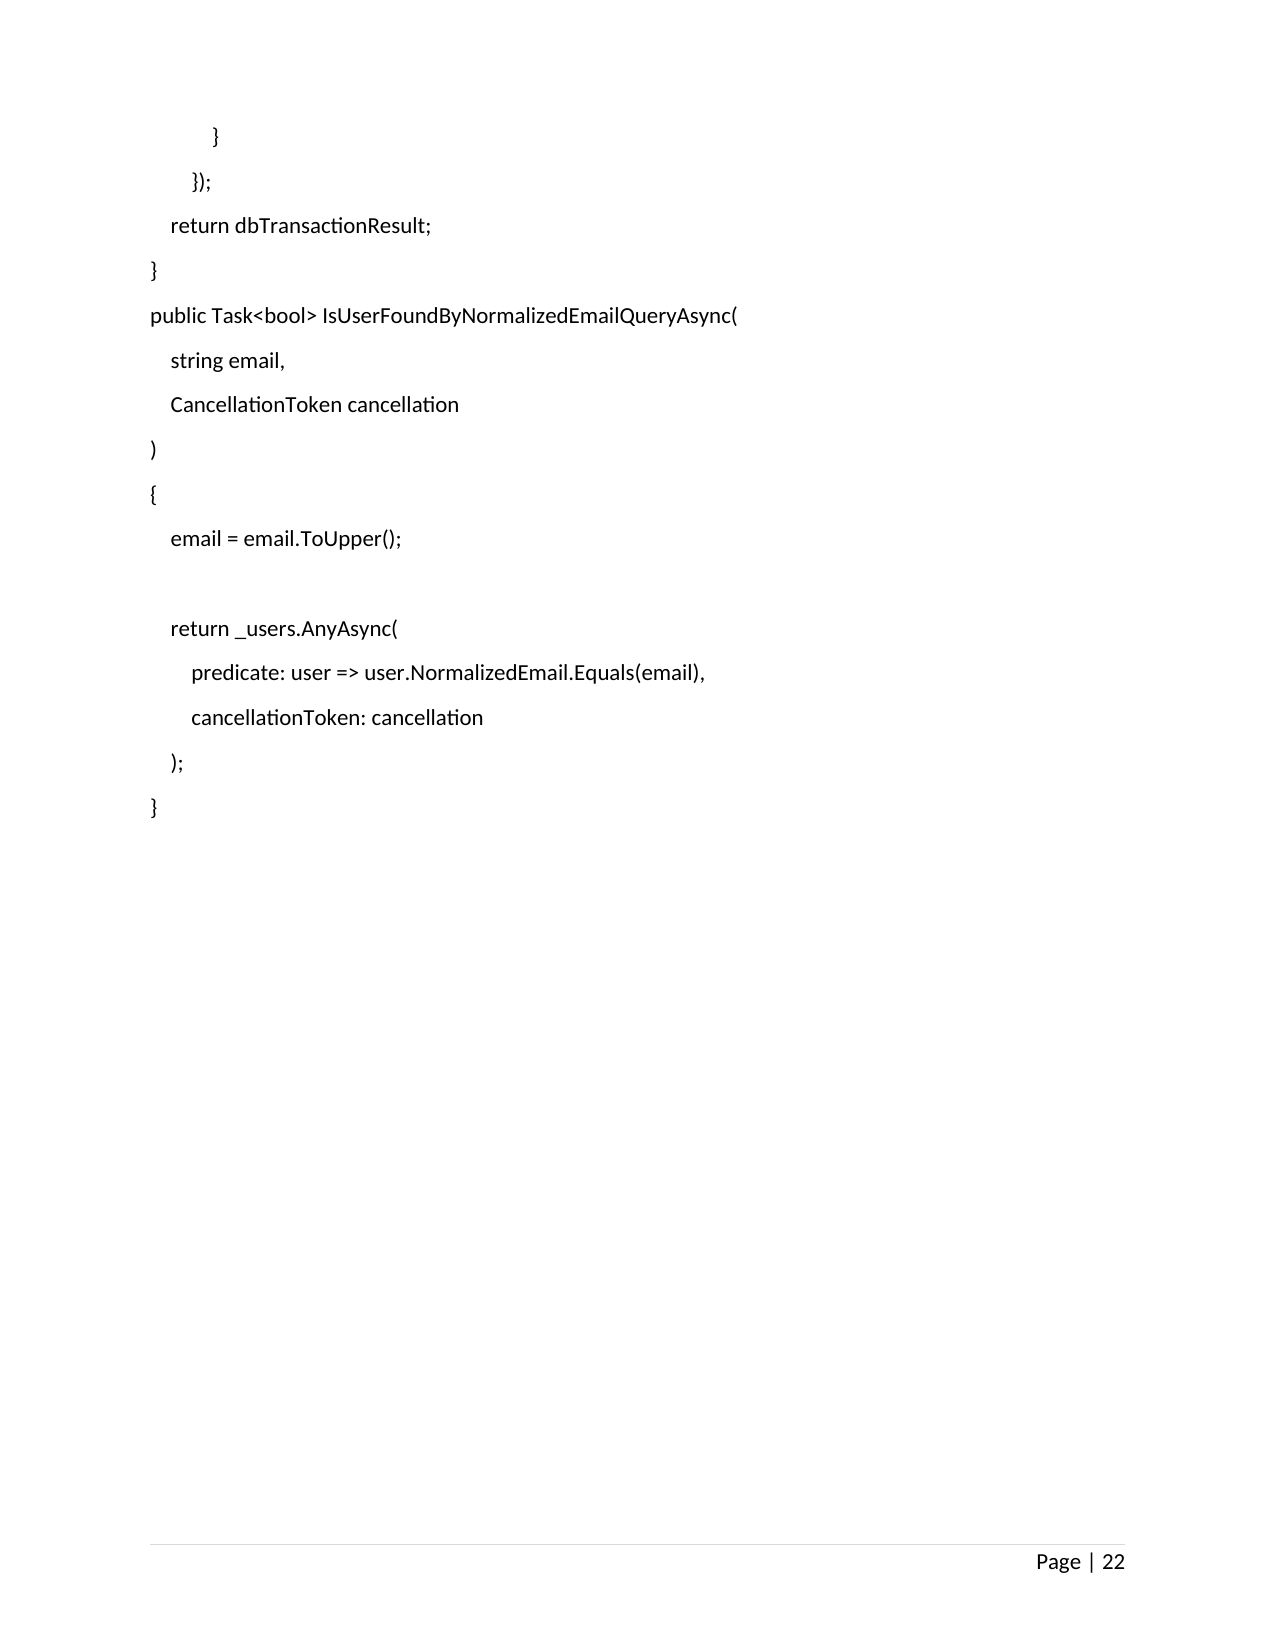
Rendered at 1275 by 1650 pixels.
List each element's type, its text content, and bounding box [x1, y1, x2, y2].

text ) [150, 435, 1125, 463]
text } [150, 793, 1125, 821]
text string email, [150, 346, 1125, 374]
text cancellationToken: cancellation [150, 703, 1125, 731]
text }); [150, 167, 1125, 195]
text email = email.ToUpper(); [150, 524, 1125, 552]
text ); [150, 748, 1125, 776]
text predicate: user => user.NormalizedEmail.Equals(email), [150, 658, 1125, 687]
text { [150, 480, 1125, 508]
text } [150, 122, 1125, 150]
text return dbTransactionResult; [150, 212, 1125, 240]
text CancellationToken cancellation [150, 390, 1125, 418]
text public Task<bool> IsUserFoundByNormalizedEmailQueryAsync( [150, 301, 1125, 329]
text return _users.AnyAsync( [150, 614, 1125, 642]
text } [150, 256, 1125, 284]
